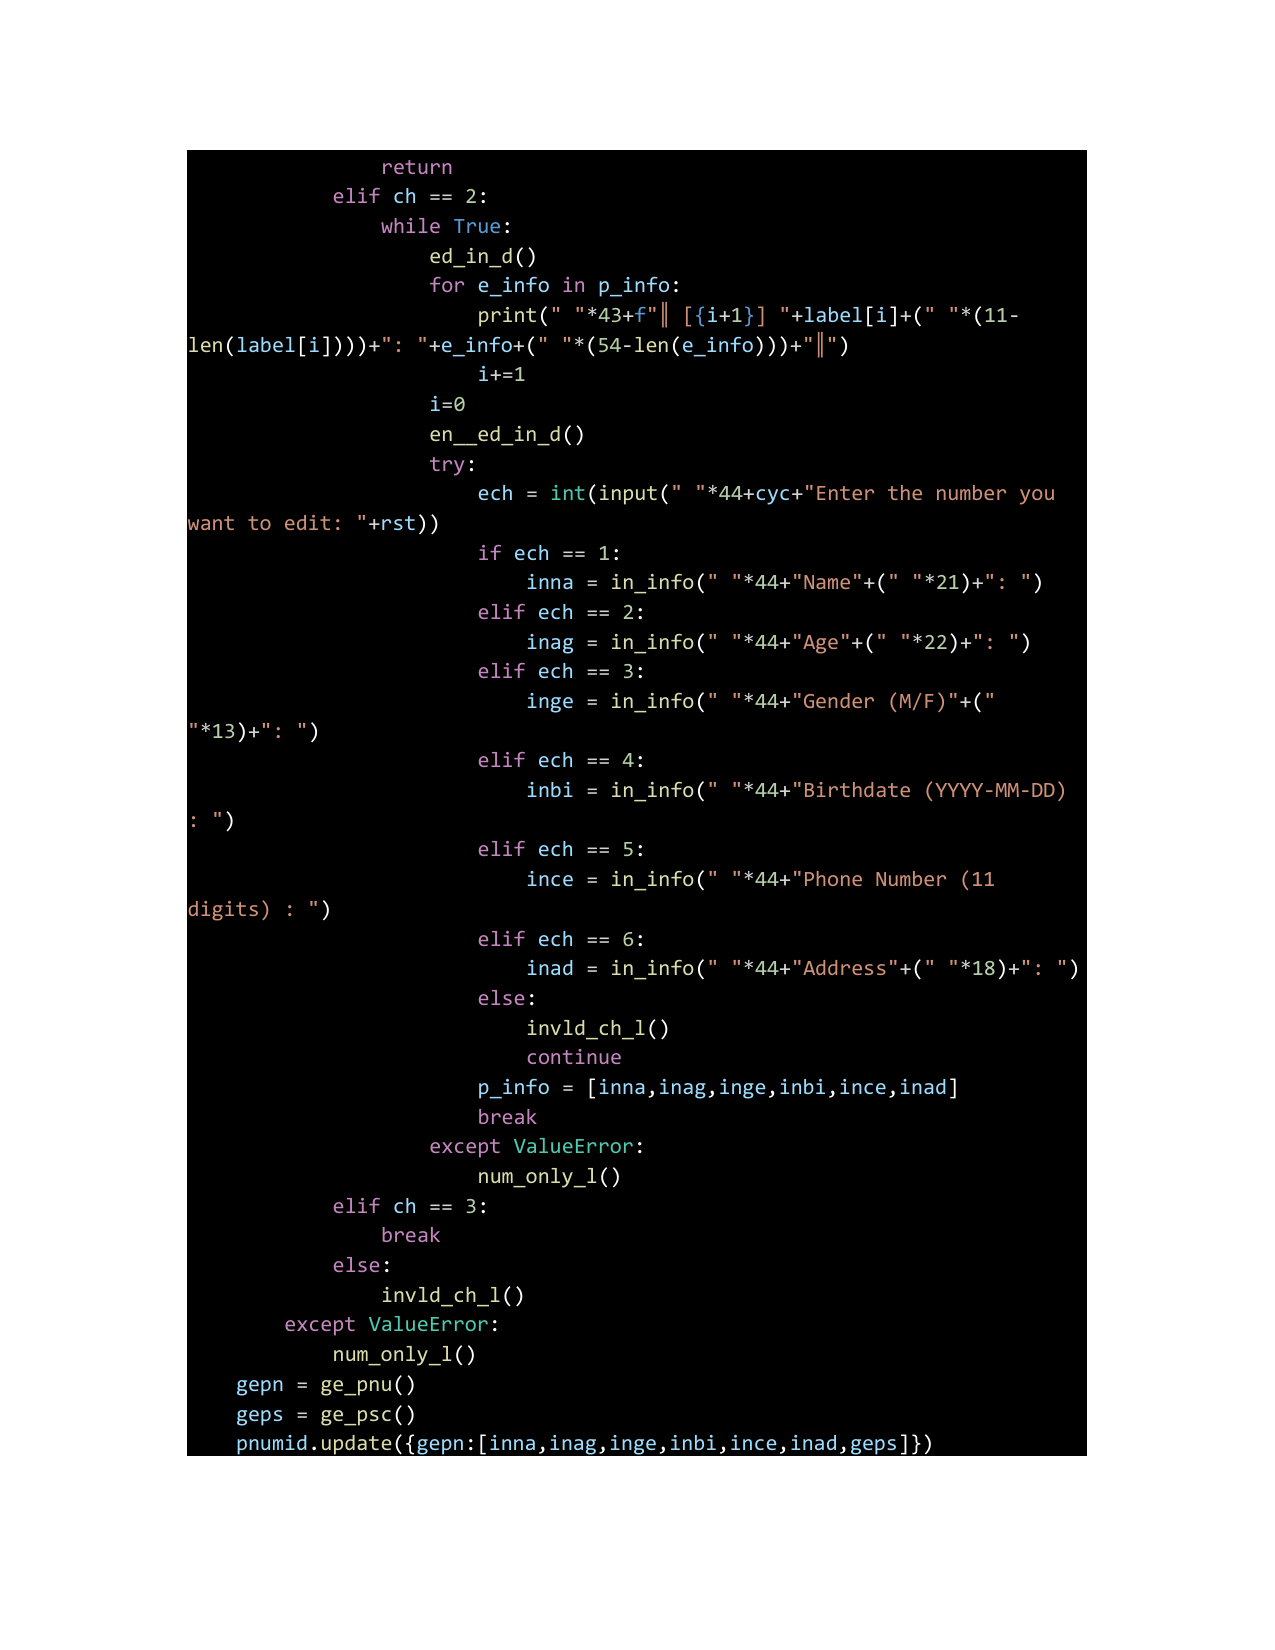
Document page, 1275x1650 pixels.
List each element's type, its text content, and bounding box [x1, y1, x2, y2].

text except ValueError: [187, 1130, 1087, 1159]
text break [187, 1219, 1087, 1248]
text ech = int(input(" "*44+cyc+"Enter the number you want to edit: "+rst)) [187, 477, 1087, 536]
text inbi = in_info(" "*44+"Birthdate (YYYY-MM-DD) : ") [187, 773, 1087, 833]
text except ValueError: [187, 1308, 1087, 1337]
text inge = in_info(" "*44+"Gender (M/F)"+(" "*13)+": ") [187, 684, 1087, 744]
text i+=1 [187, 358, 1087, 387]
text elif ech == 6: [187, 922, 1087, 952]
text invld_ch_l() [187, 1278, 1087, 1308]
text elif ech == 4: [187, 744, 1087, 773]
text else: [187, 981, 1087, 1011]
text if ech == 1: [187, 536, 1087, 566]
text inna = in_info(" "*44+"Name"+(" "*21)+": ") [187, 566, 1087, 595]
text p_info = [inna,inag,inge,inbi,ince,inad] [187, 1070, 1087, 1100]
text invld_ch_l() [187, 1011, 1087, 1041]
text elif ch == 2: [187, 180, 1087, 209]
text gepn = ge_pnu() [187, 1367, 1087, 1397]
text for e_info in p_info: [187, 269, 1087, 298]
text return [187, 150, 1087, 180]
text elif ech == 3: [187, 655, 1087, 684]
text num_only_l() [187, 1337, 1087, 1367]
text elif ch == 3: [187, 1189, 1087, 1219]
text i=0 [187, 387, 1087, 417]
text en__ed_in_d() [187, 417, 1087, 447]
text try: [187, 447, 1087, 477]
text else: [187, 1248, 1087, 1278]
text break [187, 1100, 1087, 1130]
text inad = in_info(" "*44+"Address"+(" "*18)+": ") [187, 952, 1087, 981]
text num_only_l() [187, 1159, 1087, 1189]
text while True: [187, 209, 1087, 239]
text pnumid.update({gepn:[inna,inag,inge,inbi,ince,inad,geps]}) [187, 1427, 1087, 1456]
text continue [187, 1041, 1087, 1070]
text ince = in_info(" "*44+"Phone Number (11 digits) : ") [187, 862, 1087, 922]
text elif ech == 5: [187, 833, 1087, 862]
text ed_in_d() [187, 239, 1087, 269]
text print(" "*43+f"║ [{i+1}] "+label[i]+(" "*(11-len(label[i])))+": "+e_info+(" "*(54-len(e_info)))+"║") [187, 298, 1087, 358]
text inag = in_info(" "*44+"Age"+(" "*22)+": ") [187, 625, 1087, 655]
text elif ech == 2: [187, 595, 1087, 625]
text geps = ge_psc() [187, 1397, 1087, 1427]
